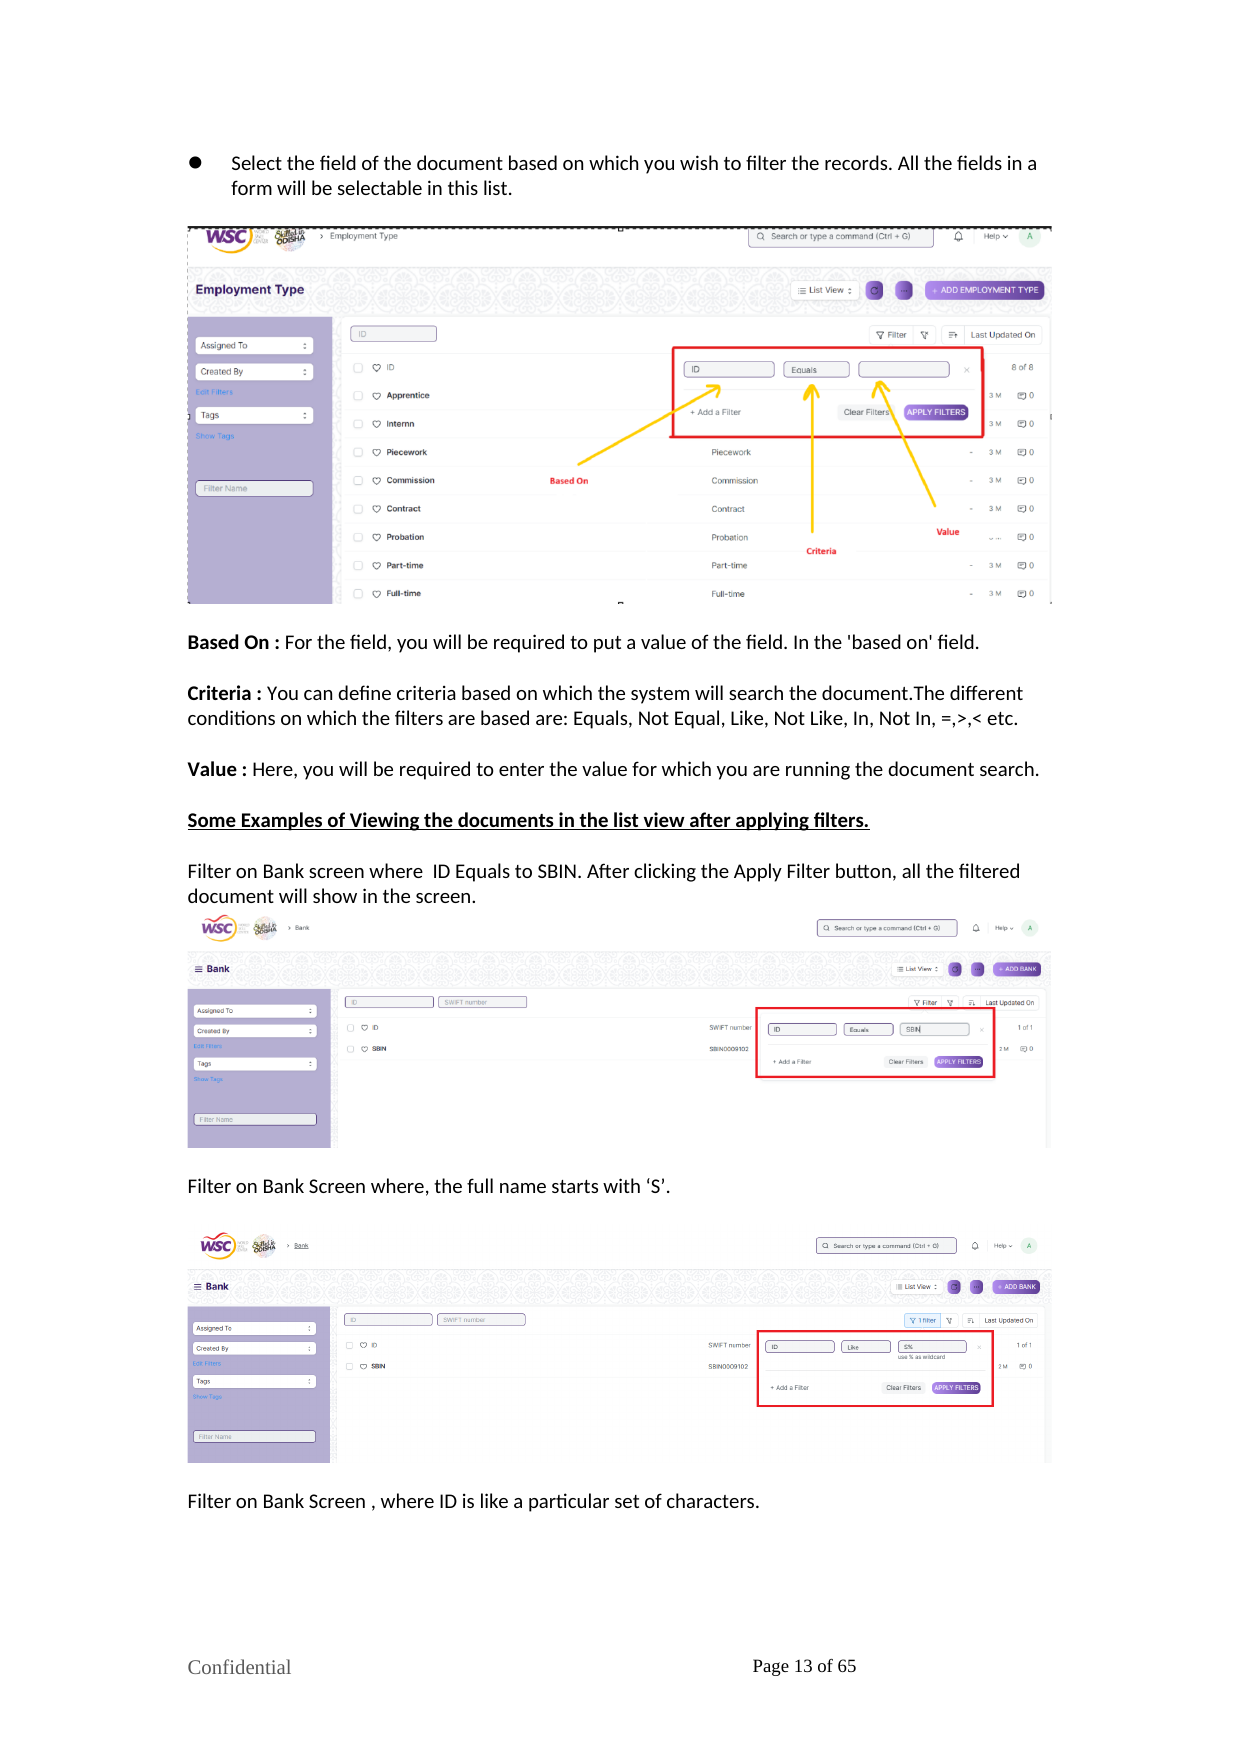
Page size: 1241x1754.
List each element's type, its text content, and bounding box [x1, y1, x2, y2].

text Based On : For the field, you will be required to put a value of the field. In the 'based on' field. [187, 629, 1053, 655]
text Some Examples of Viewing the documents in the list view after applying filters. [187, 807, 1053, 833]
text Criteria : You can define criteria based on which the system will search the document.The different conditions on which the filters are based are: Equals, Not Equal, Like, Not Like, In, Not In, =,>,< etc. [187, 680, 1053, 731]
picture [187, 908, 1051, 1148]
text Filter on Bank Screen where, the full name starts with ‘S’. [187, 1173, 1053, 1199]
text Value : Here, you will be required to enter the value for which you are running the document search. [187, 756, 1053, 782]
list Select the field of the document based on which you wish to filter the records. All the fields in a form will be selectable in this list. [187, 150, 1053, 201]
text Filter on Bank Screen , where ID is like a particular set of characters. [187, 1488, 1053, 1514]
picture [187, 226, 1052, 604]
picture [187, 1224, 1052, 1463]
text Filter on Bank screen where ID Equals to SBIN. After clicking the Apply Filter button, all the filtered document will show in the screen. [187, 858, 1053, 909]
